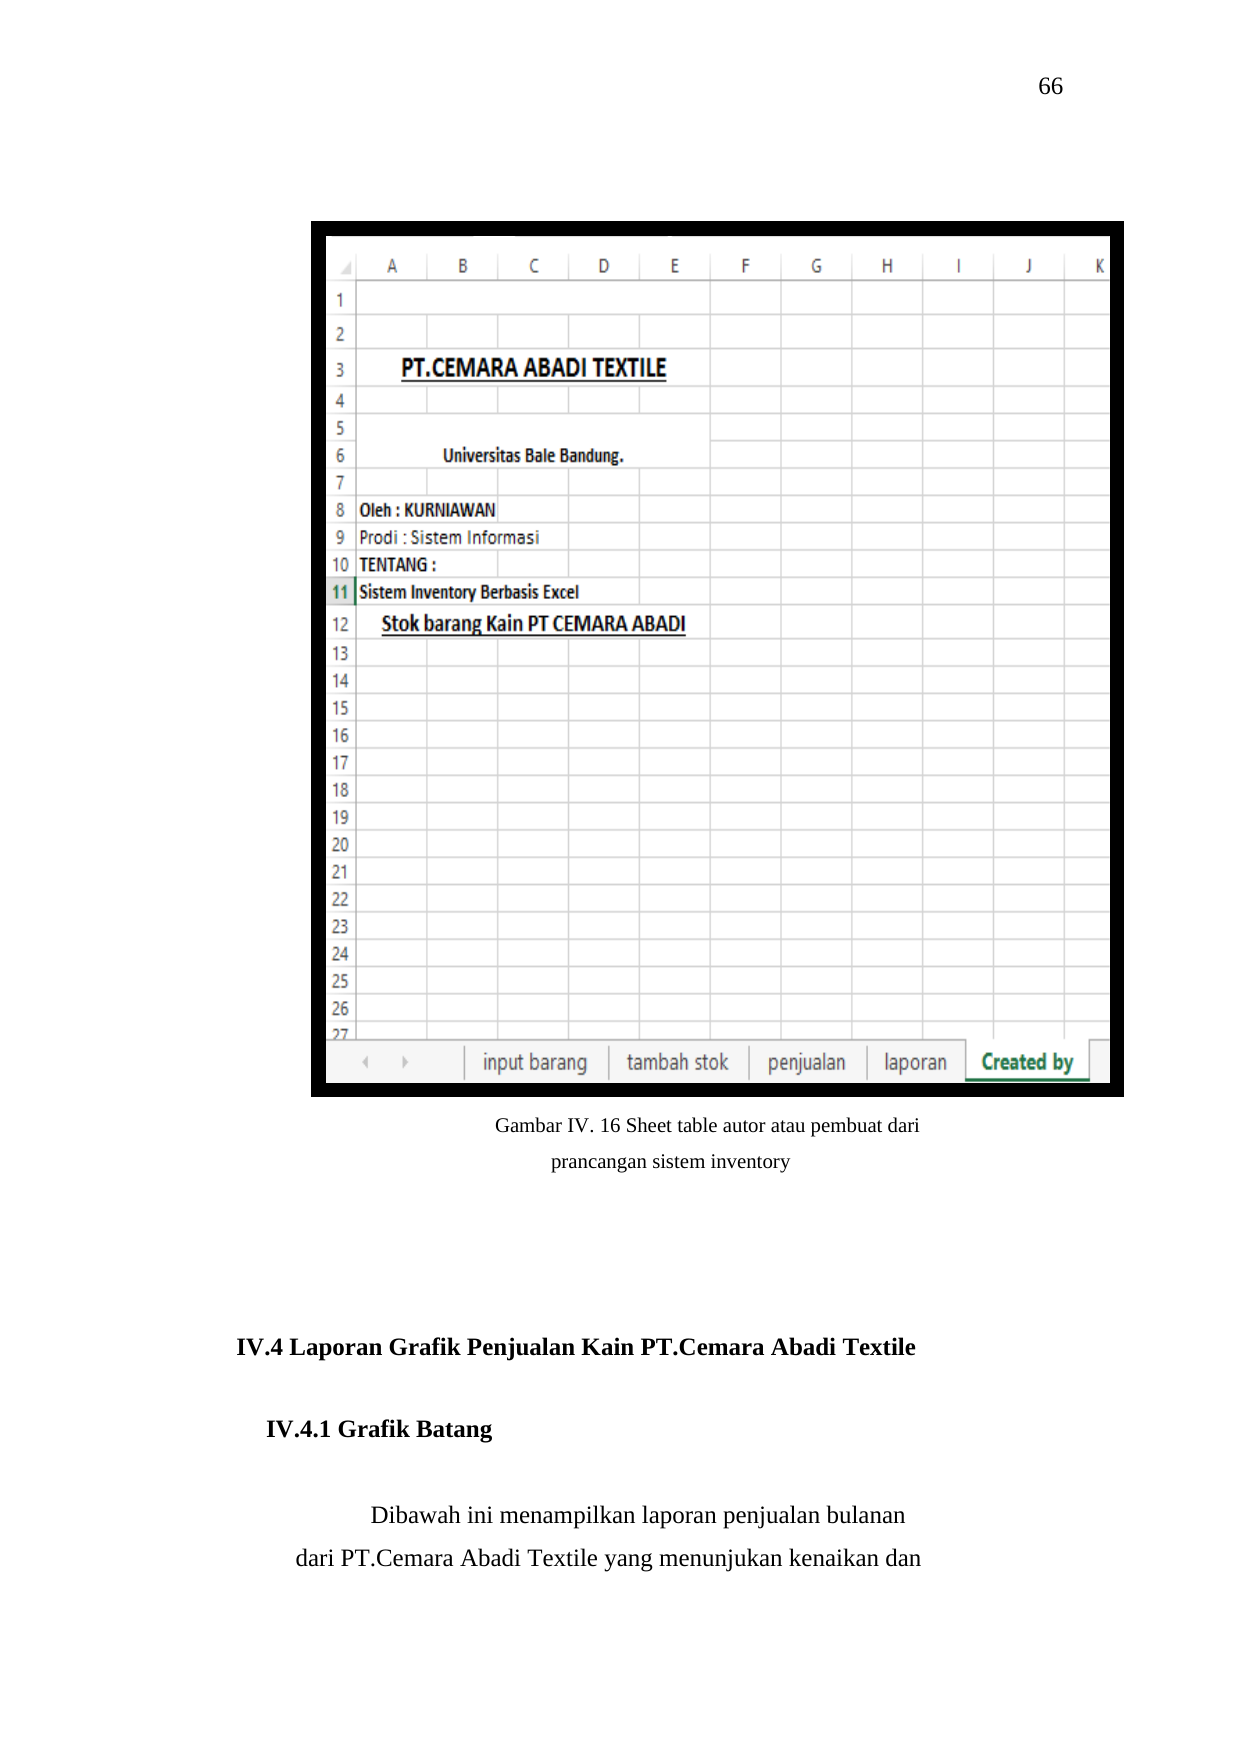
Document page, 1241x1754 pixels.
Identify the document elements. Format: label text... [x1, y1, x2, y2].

subtitle IV.4.1 Grafik Batang [236, 1414, 940, 1443]
text Gambar IV. 16 Sheet table autor atau pembuat dari prancangan sistem inventory [401, 1113, 940, 1173]
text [295, 1500, 940, 1572]
subtitle IV.4 Laporan Grafik Penjualan Kain PT.Cemara Abadi Textile [236, 1332, 1063, 1360]
picture [326, 236, 1110, 1083]
